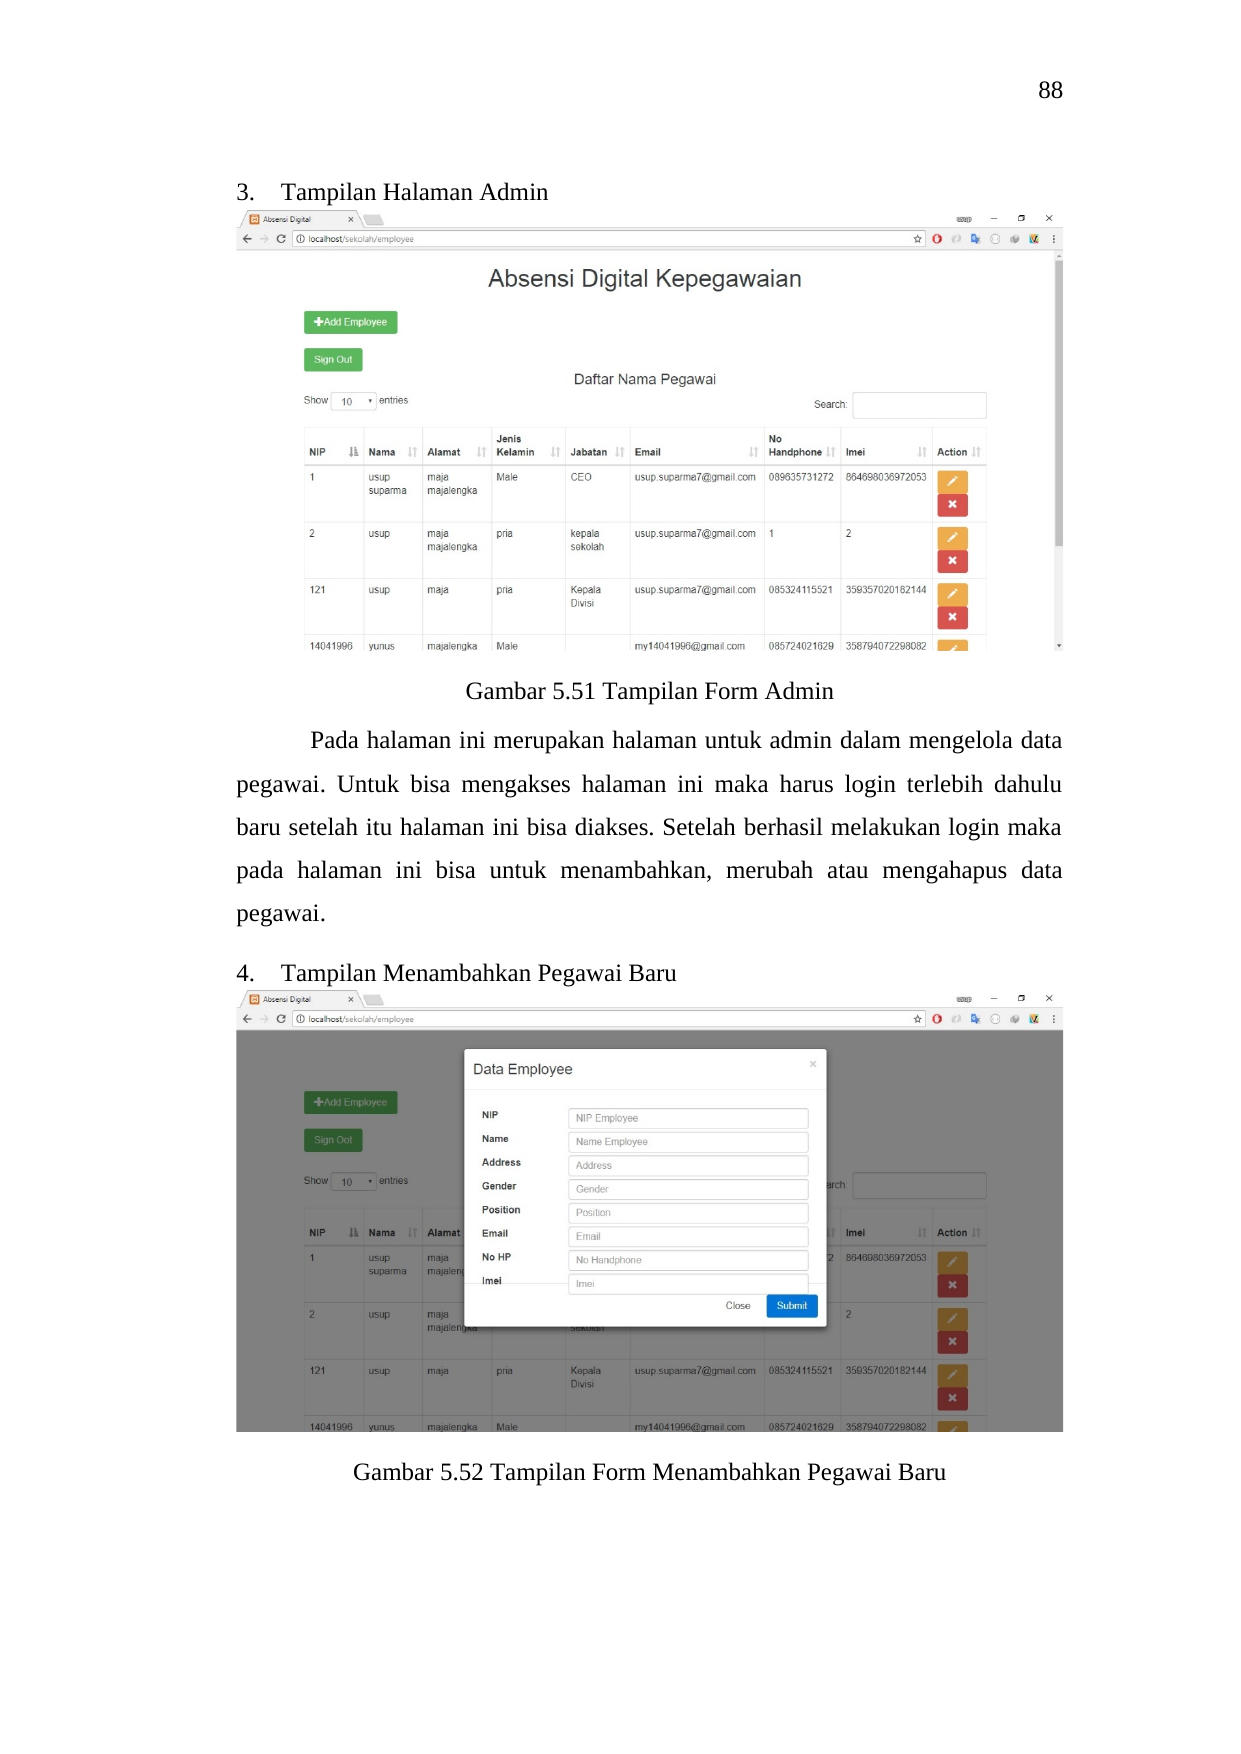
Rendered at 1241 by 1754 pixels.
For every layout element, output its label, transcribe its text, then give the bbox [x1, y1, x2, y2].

picture [236, 990, 1064, 1432]
list Tampilan Menambahkan Pegawai Baru [236, 958, 1063, 987]
list Tampilan Halaman Admin [236, 177, 1063, 206]
text Pada halaman ini merupakan halaman untuk admin dalam mengelola data pegawai. Untuk bisa mengakses halaman ini maka harus login terlebih dahulu baru setelah itu halaman ini bisa diakses. Setelah berhasil melakukan login maka pada halaman ini bisa untuk menambahkan, merubah atau mengahapus data pegawai. [236, 726, 1063, 927]
picture [236, 210, 1064, 651]
